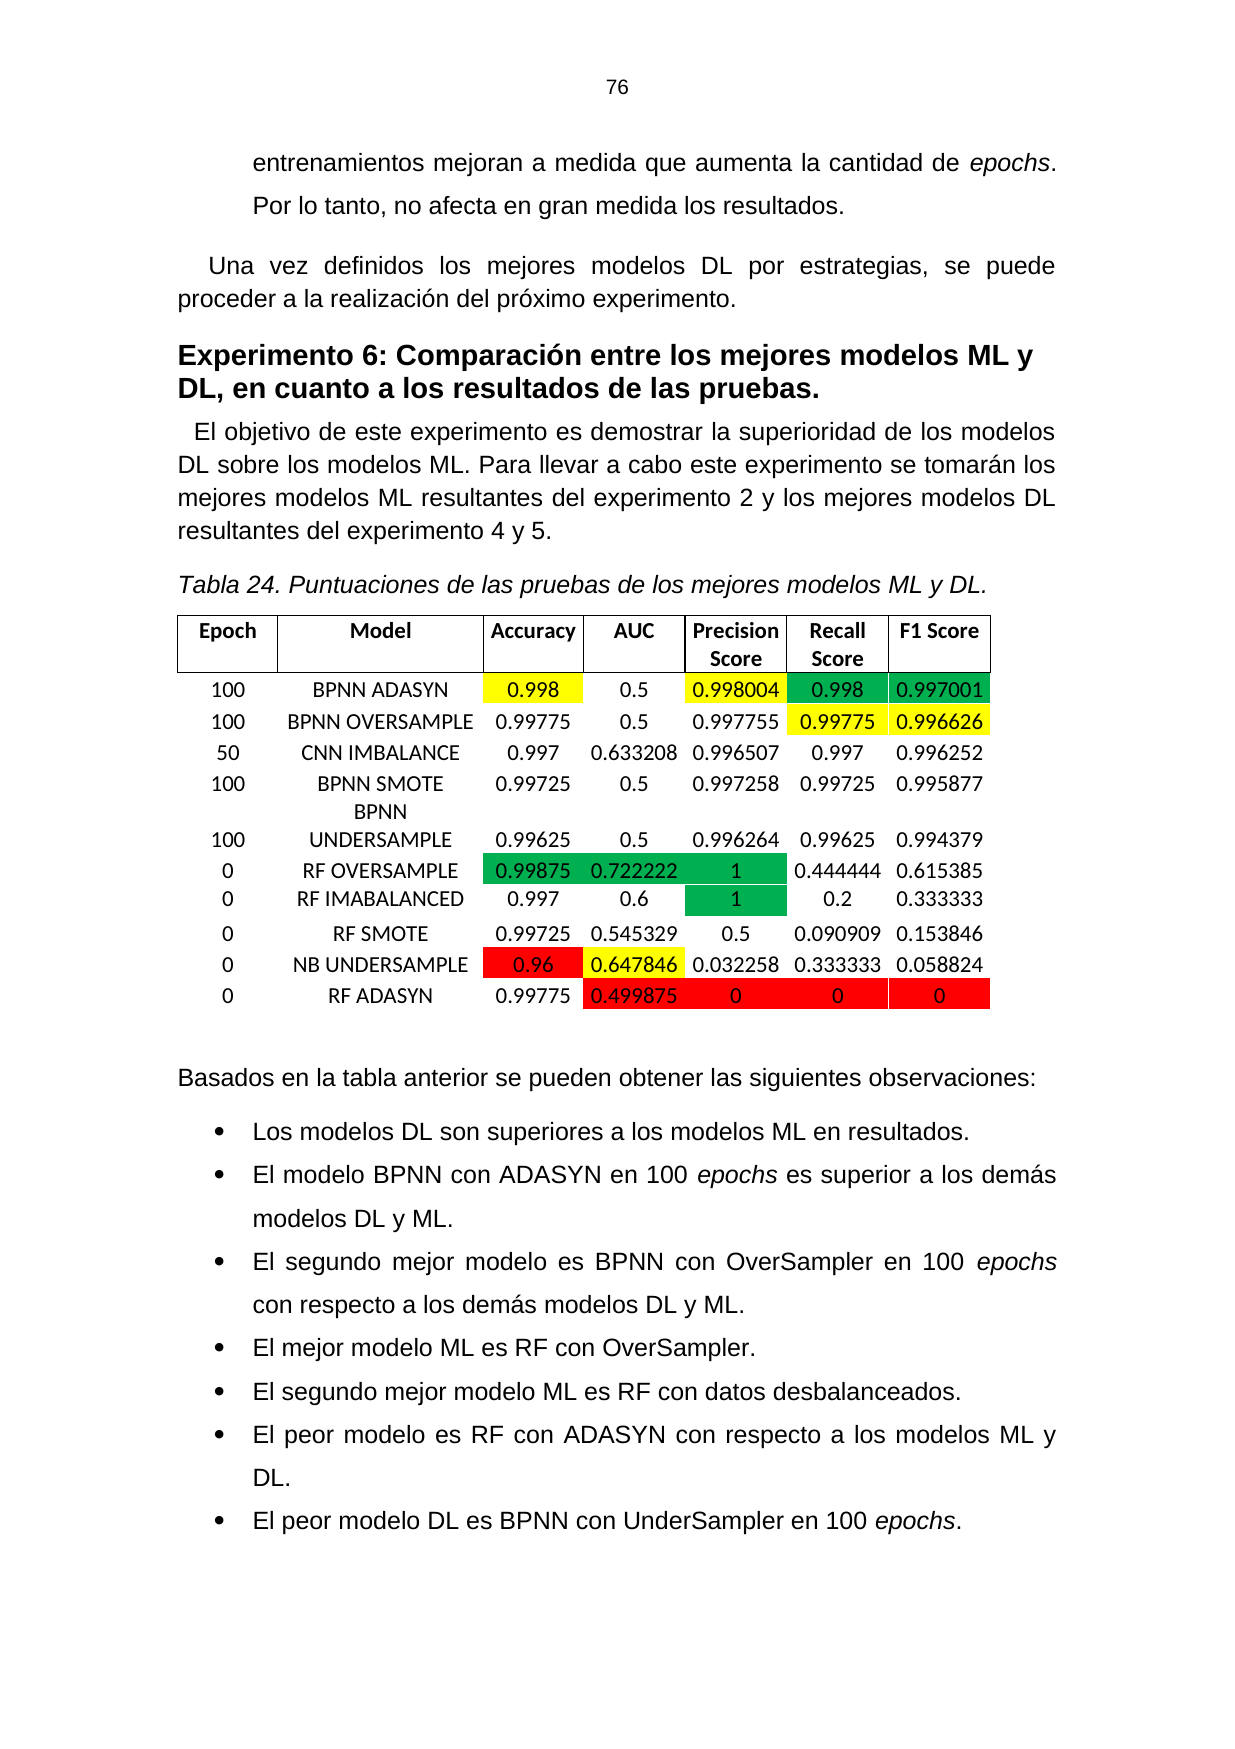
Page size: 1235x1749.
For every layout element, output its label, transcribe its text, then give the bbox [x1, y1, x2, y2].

list El segundo mejor modelo es BPNN con OverSampler en 100 epochs con respecto a los demás modelos DL y ML. [215, 1247, 1057, 1319]
text Tabla 24. Puntuaciones de las pruebas de los mejores modelos ML y DL. [177, 570, 1057, 598]
text Basados en la tabla anterior se pueden obtener las siguientes observaciones: [177, 1063, 1057, 1092]
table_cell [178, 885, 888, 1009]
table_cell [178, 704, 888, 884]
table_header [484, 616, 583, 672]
text Una vez definidos los mejores modelos DL por estrategias, se puede proceder a la realización del próximo experimento. [177, 251, 1057, 313]
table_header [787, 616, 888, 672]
list El peor modelo es RF con ADASYN con respecto a los modelos ML y DL. [215, 1420, 1057, 1492]
list El mejor modelo ML es RF con OverSampler. [215, 1333, 1057, 1362]
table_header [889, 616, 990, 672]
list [215, 148, 1057, 220]
list El segundo mejor modelo ML es RF con datos desbalanceados. [215, 1376, 1057, 1405]
list El peor modelo DL es BPNN con UnderSampler en 100 epochs. [215, 1506, 1057, 1535]
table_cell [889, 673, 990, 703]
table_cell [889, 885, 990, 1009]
list Los modelos DL son superiores a los modelos ML en resultados. [215, 1117, 1057, 1146]
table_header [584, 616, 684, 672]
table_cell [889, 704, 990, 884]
subtitle Experimento 6: Comparación entre los mejores modelos ML y DL, en cuanto a los resultados de las pruebas. [177, 338, 1057, 405]
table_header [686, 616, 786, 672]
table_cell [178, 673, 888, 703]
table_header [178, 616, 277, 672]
text El objetivo de este experimento es demostrar la superioridad de los modelos DL sobre los modelos ML. Para llevar a cabo este experimento se tomarán los mejores modelos ML resultantes del experimento 2 y los mejores modelos DL resultantes del experimento 4 y 5. [177, 417, 1057, 544]
list El modelo BPNN con ADASYN en 100 epochs es superior a los demás modelos DL y ML. [215, 1161, 1057, 1232]
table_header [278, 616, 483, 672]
